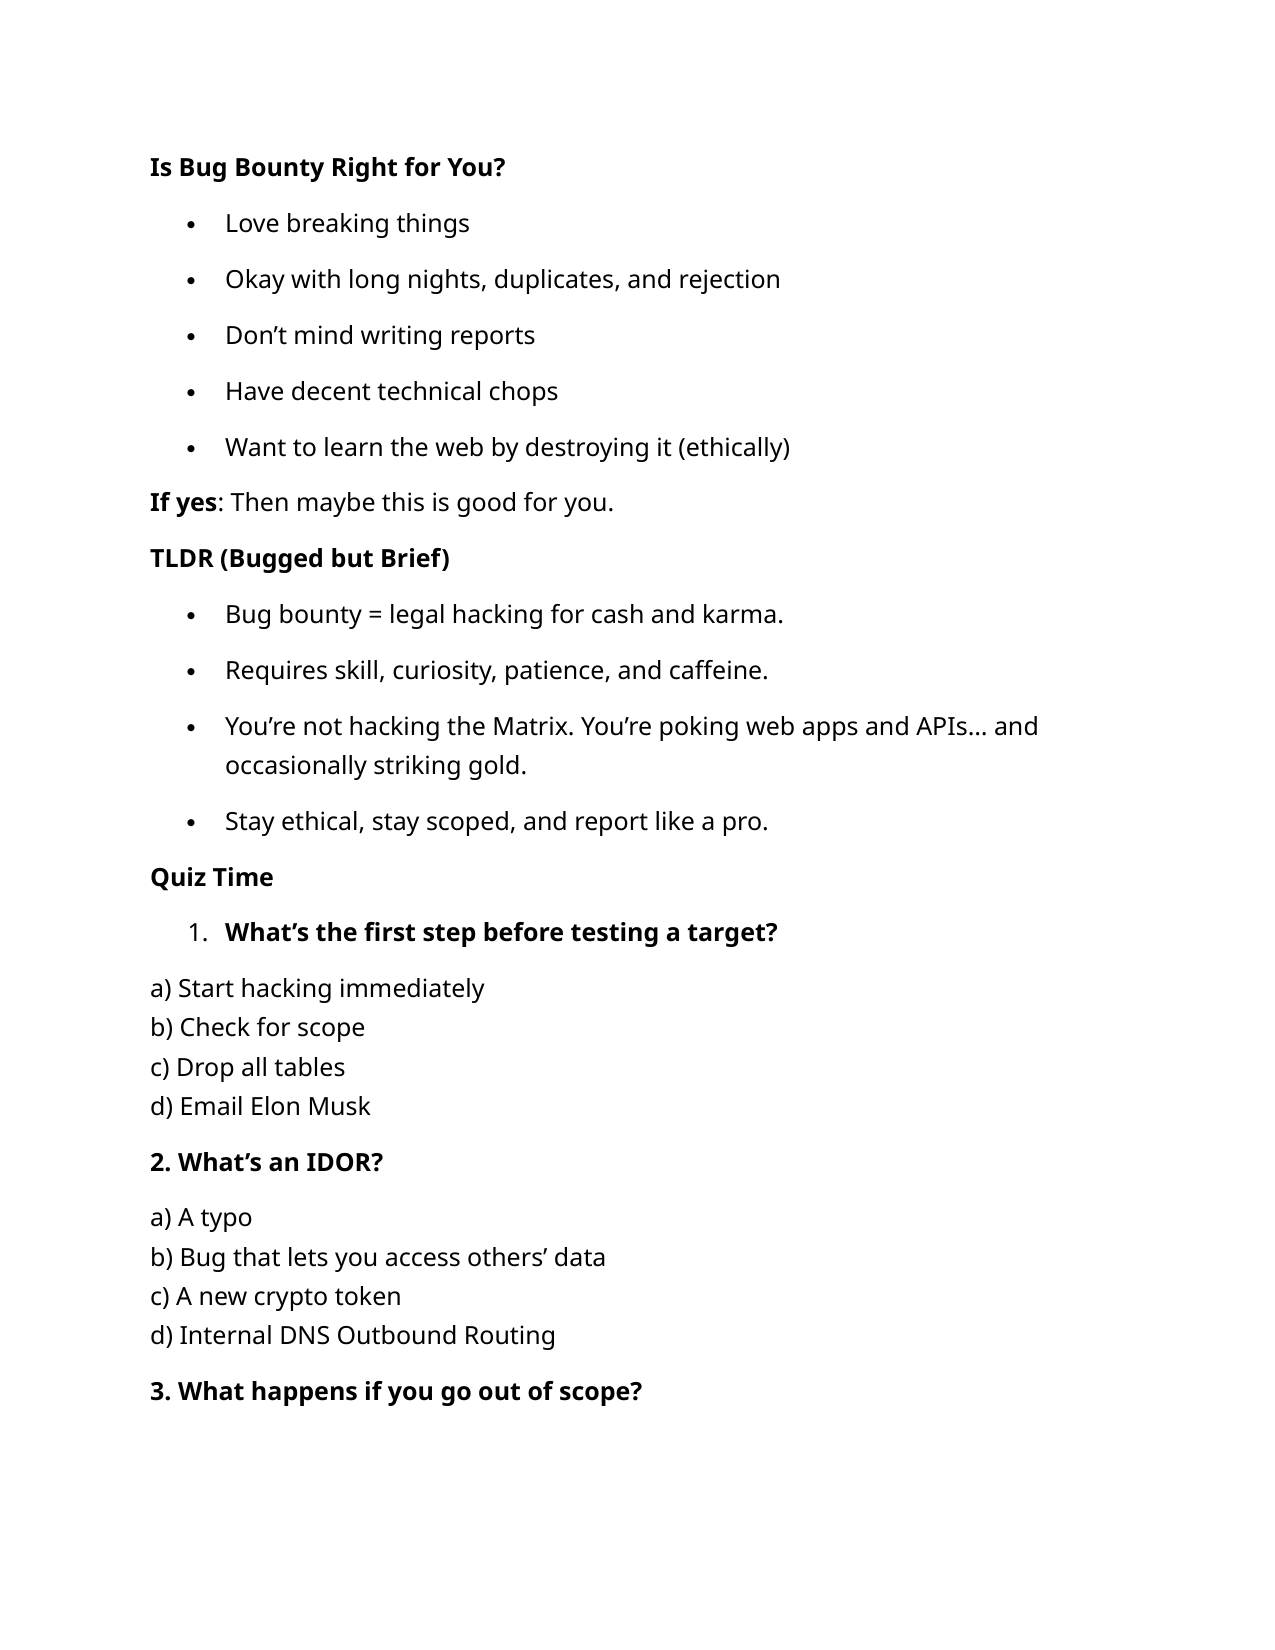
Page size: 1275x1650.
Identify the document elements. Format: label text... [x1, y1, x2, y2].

list Love breaking things [187, 206, 1125, 240]
text Quiz Time [150, 859, 1125, 893]
text If yes: Then maybe this is good for you. [150, 485, 1125, 519]
list Bug bounty = legal hacking for cash and karma. [187, 597, 1125, 631]
list Want to learn the web by destroying it (ethically) [187, 429, 1125, 463]
text a) Start hacking immediately b) Check for scope c) Drop all tables d) Email Elon Musk [150, 971, 1125, 1122]
text a) A typo b) Bug that lets you access others’ data c) A new crypto token d) Internal DNS Outbound Routing [150, 1200, 1125, 1352]
list Have decent technical chops [187, 373, 1125, 407]
list Don’t mind writing reports [187, 317, 1125, 352]
list What’s the first step before testing a target? [187, 915, 1125, 949]
list You’re not hacking the Matrix. You’re poking web apps and APIs… and occasionally striking gold. [187, 708, 1125, 782]
text 3. What happens if you go out of scope? [150, 1373, 1125, 1407]
text TLDR (Bugged but Brief) [150, 541, 1125, 575]
text Is Bug Bounty Right for You? [150, 150, 1125, 184]
list Okay with long nights, duplicates, and rejection [187, 262, 1125, 296]
list Stay ethical, stay scoped, and report like a pro. [187, 803, 1125, 837]
list Requires skill, curiosity, patience, and caffeine. [187, 652, 1125, 687]
text 2. What’s an IDOR? [150, 1144, 1125, 1178]
